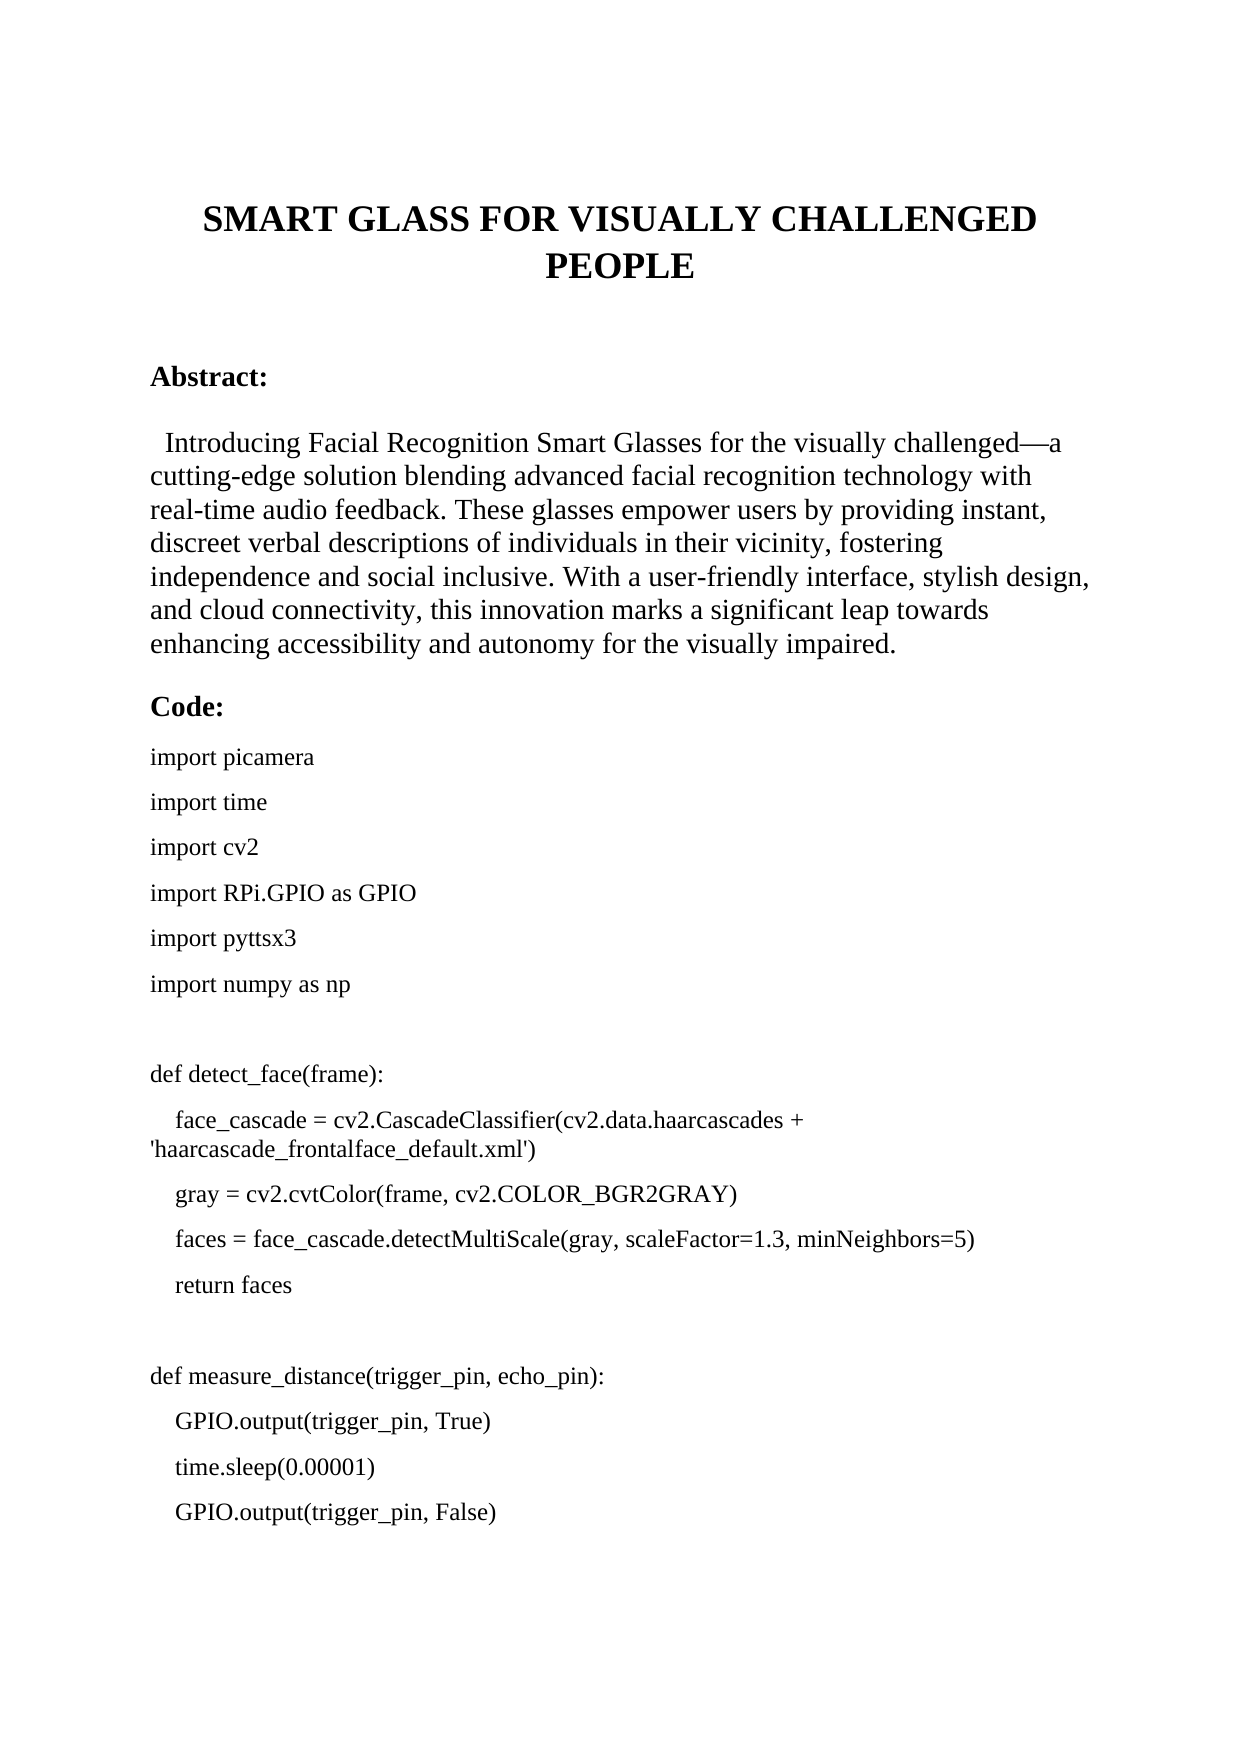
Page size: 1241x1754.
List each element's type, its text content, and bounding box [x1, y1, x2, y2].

text def measure_distance(trigger_pin, echo_pin): [150, 1361, 1090, 1389]
text import cv2 [150, 832, 1090, 861]
text faces = face_cascade.detectMultiScale(gray, scaleFactor=1.3, minNeighbors=5) [150, 1224, 1090, 1253]
text GPIO.output(trigger_pin, True) [150, 1406, 1090, 1435]
text return faces [150, 1270, 1090, 1299]
text Code: [150, 689, 1090, 722]
text import pyttsx3 [150, 923, 1090, 952]
text import numpy as np [150, 969, 1090, 997]
text SMART GLASS FOR VISUALLY CHALLENGED PEOPLE [150, 197, 1090, 287]
text time.sleep(0.00001) [150, 1452, 1090, 1480]
text face_cascade = cv2.CascadeClassifier(cv2.data.haarcascades + 'haarcascade_frontalface_default.xml') [150, 1105, 1090, 1162]
text Abstract: [150, 359, 1090, 393]
text Introducing Facial Recognition Smart Glasses for the visually challenged—a cutting-edge solution blending advanced facial recognition technology with real-time audio feedback. These glasses empower users by providing instant, discreet verbal descriptions of individuals in their vicinity, fostering independence and social inclusive. With a user-friendly interface, stylish design, and cloud connectivity, this innovation marks a significant leap towards enhancing accessibility and autonomy for the visually impaired. [150, 425, 1090, 659]
text import picamera [150, 742, 1090, 770]
text GPIO.output(trigger_pin, False) [150, 1497, 1090, 1526]
text import time [150, 787, 1090, 816]
text import RPi.GPIO as GPIO [150, 878, 1090, 907]
text gray = cv2.cvtColor(frame, cv2.COLOR_BGR2GRAY) [150, 1179, 1090, 1208]
text def detect_face(frame): [150, 1059, 1090, 1088]
